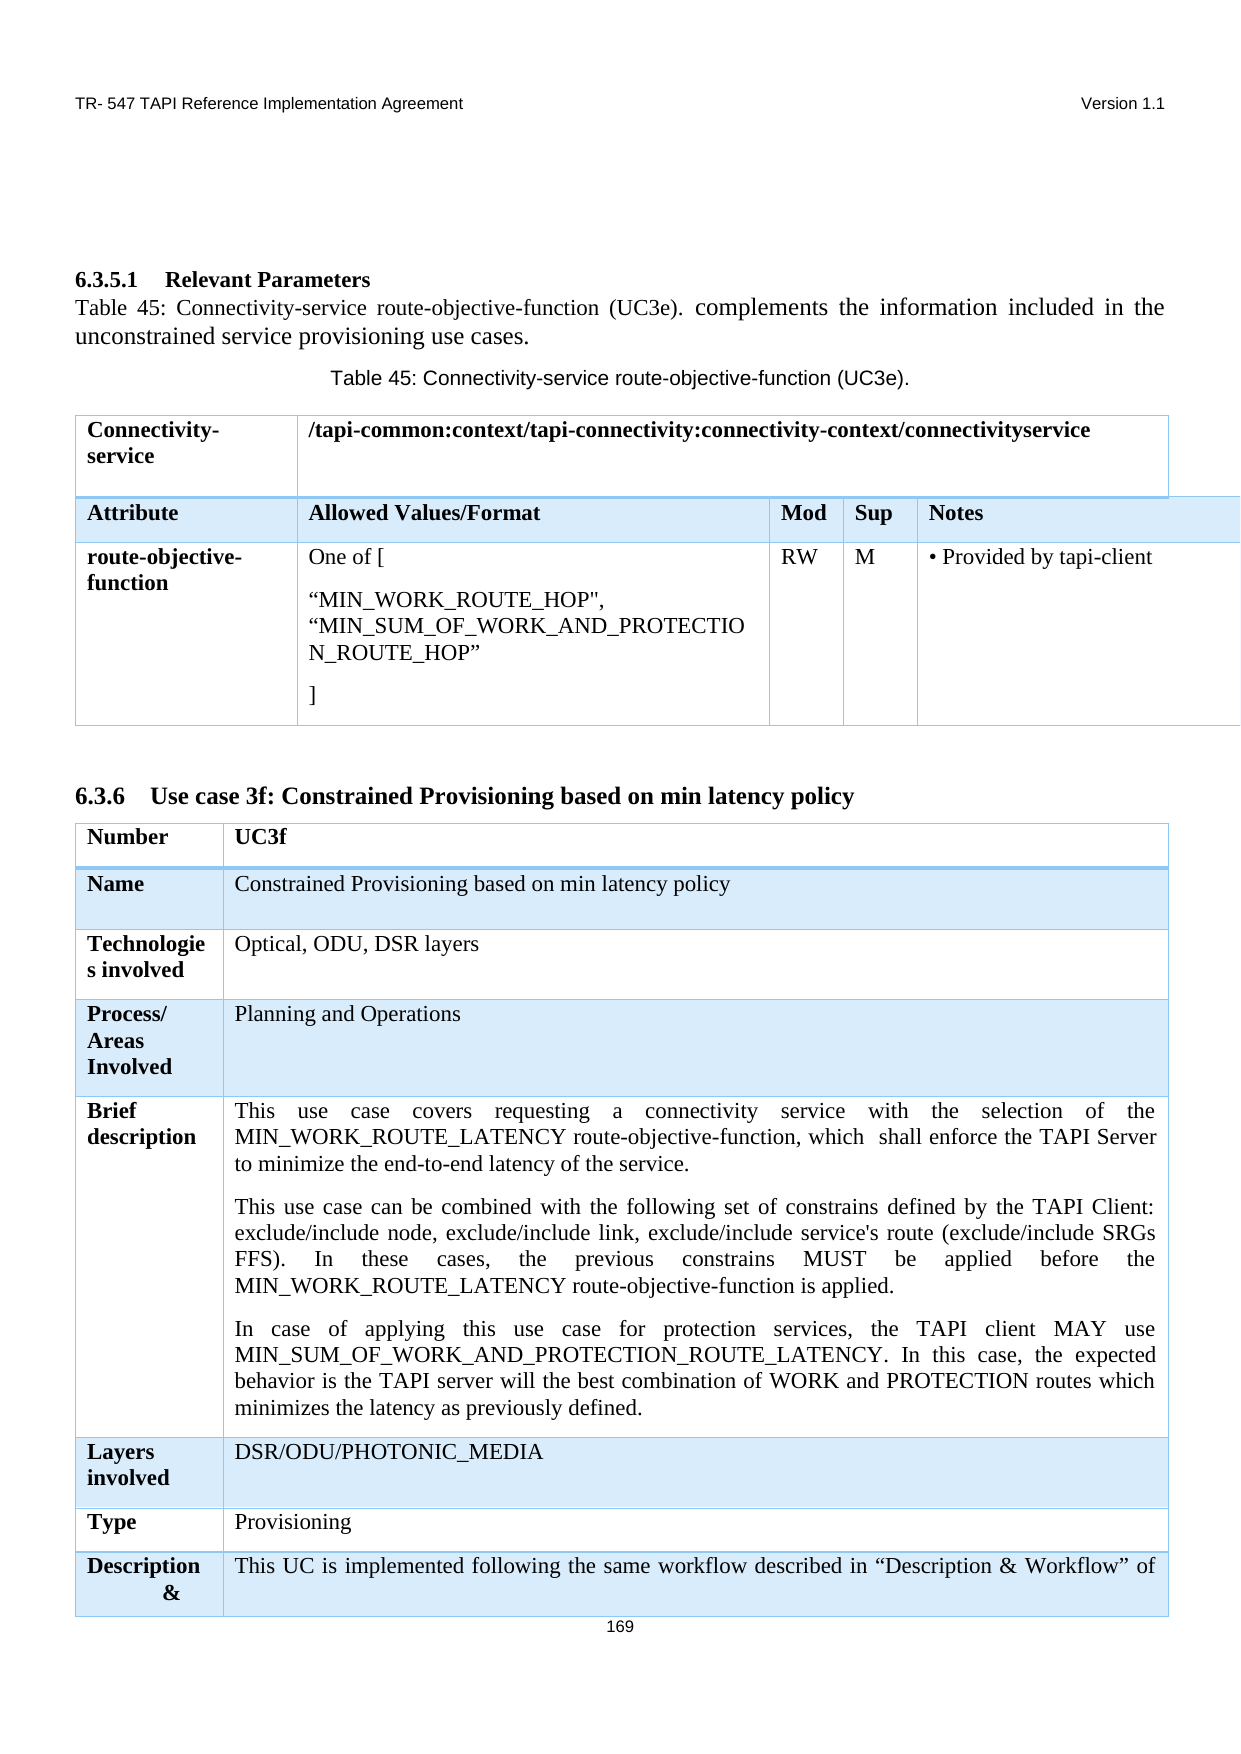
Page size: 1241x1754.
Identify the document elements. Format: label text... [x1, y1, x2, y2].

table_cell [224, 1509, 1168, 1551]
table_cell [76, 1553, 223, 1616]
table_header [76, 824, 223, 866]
subtitle Use case 3f: Constrained Provisioning based on min latency policy [75, 781, 1165, 810]
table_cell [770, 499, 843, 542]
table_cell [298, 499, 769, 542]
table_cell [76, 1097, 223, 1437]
text Table 45: Connectivity-service route-objective-function (UC3e). [75, 366, 1165, 390]
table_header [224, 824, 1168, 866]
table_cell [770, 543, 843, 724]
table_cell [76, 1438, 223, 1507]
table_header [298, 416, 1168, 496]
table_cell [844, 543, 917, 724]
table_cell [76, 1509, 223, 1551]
text Table 45: Connectivity-service route-objective-function (UC3e). complements the information included in the unconstrained service provisioning use cases. [75, 292, 1165, 349]
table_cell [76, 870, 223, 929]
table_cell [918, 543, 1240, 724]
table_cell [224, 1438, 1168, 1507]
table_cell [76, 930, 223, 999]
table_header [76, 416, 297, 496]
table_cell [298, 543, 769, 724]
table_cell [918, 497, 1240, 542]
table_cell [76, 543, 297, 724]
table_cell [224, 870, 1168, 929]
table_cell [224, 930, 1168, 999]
subtitle Relevant Parameters [75, 266, 1165, 292]
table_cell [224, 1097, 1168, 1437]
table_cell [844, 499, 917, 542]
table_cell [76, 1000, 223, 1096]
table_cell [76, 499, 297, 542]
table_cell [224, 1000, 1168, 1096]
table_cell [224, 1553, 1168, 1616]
